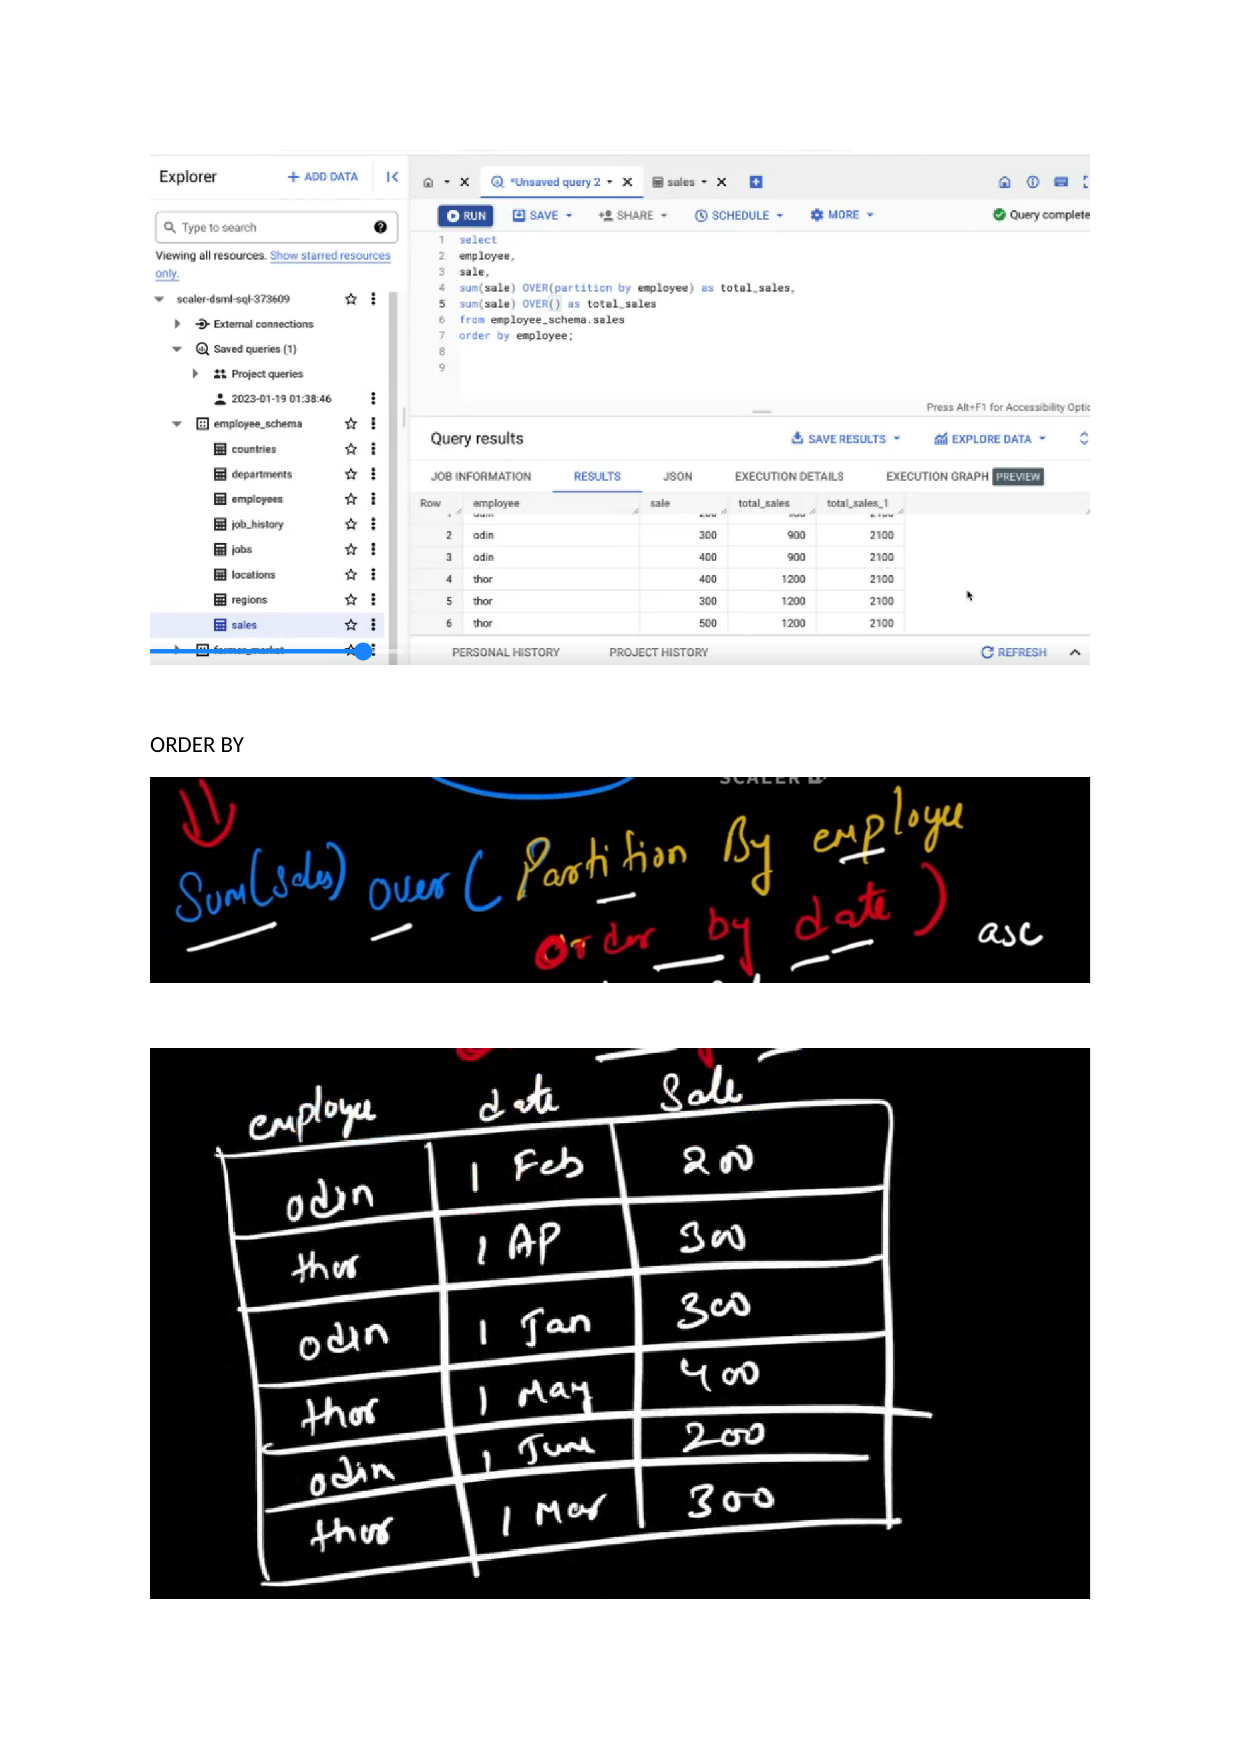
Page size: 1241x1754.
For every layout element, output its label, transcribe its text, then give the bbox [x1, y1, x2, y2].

picture [150, 777, 1091, 983]
text ORDER BY [150, 731, 1090, 758]
picture [150, 150, 1091, 665]
picture [150, 1048, 1091, 1599]
